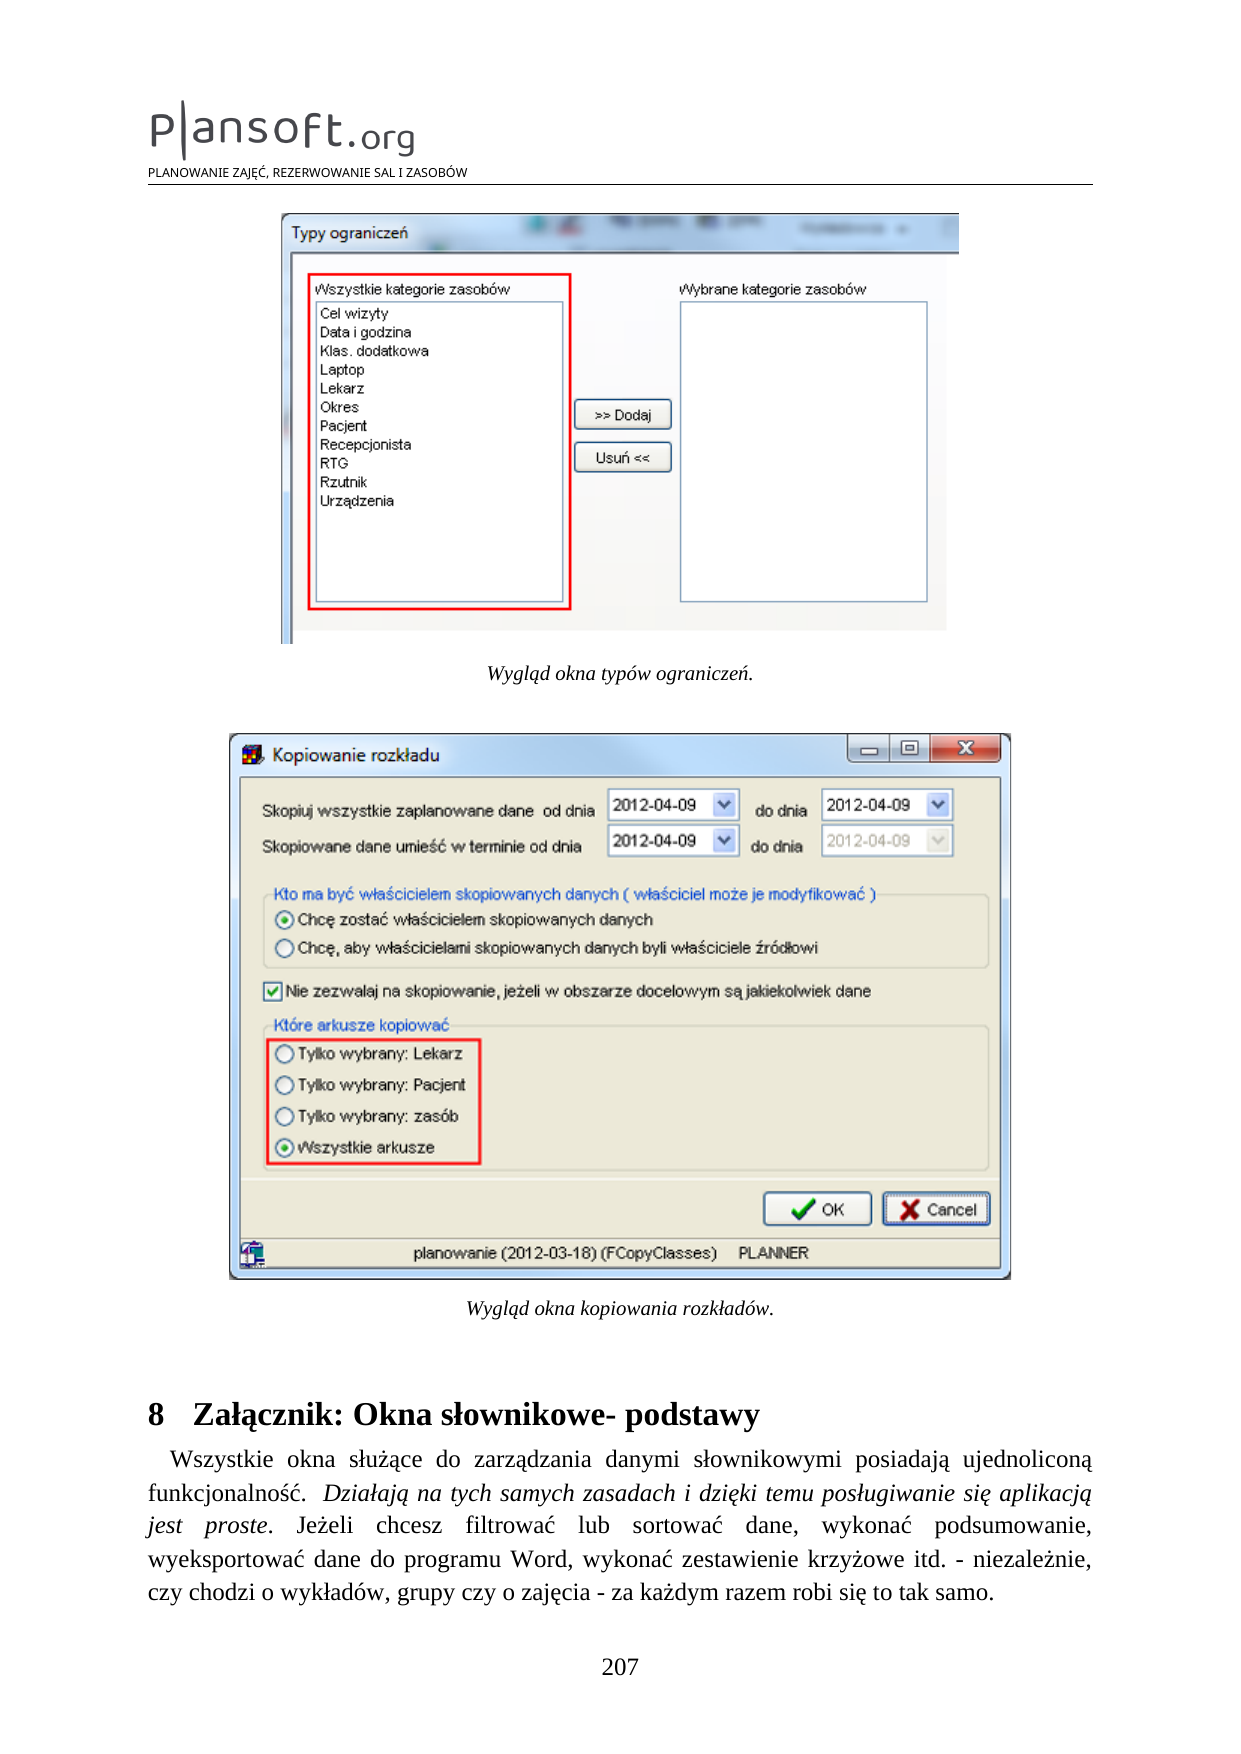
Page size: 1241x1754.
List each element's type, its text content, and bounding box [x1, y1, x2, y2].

text Wygląd okna kopiowania rozkładów. [148, 1296, 1093, 1320]
text Wszystkie okna służące do zarządzania danymi słownikowymi posiadają ujednoliconą funkcjonalność. Działają na tych samych zasadach i dzięki temu posługiwanie się aplikacją jest proste. Jeżeli chcesz filtrować lub sortować dane, wykonać podsumowanie, wyeksportować dane do programu Word, wykonać zestawienie krzyżowe itd. - niezależnie, czy chodzi o wykładów, grupy czy o zajęcia - za każdym razem robi się to tak samo. [148, 1444, 1093, 1605]
subtitle Załącznik: Okna słownikowe- podstawy [148, 1394, 1093, 1433]
text Wygląd okna typów ograniczeń. [148, 661, 1093, 685]
picture [229, 733, 1012, 1280]
picture [147, 73, 418, 165]
picture [281, 213, 959, 644]
